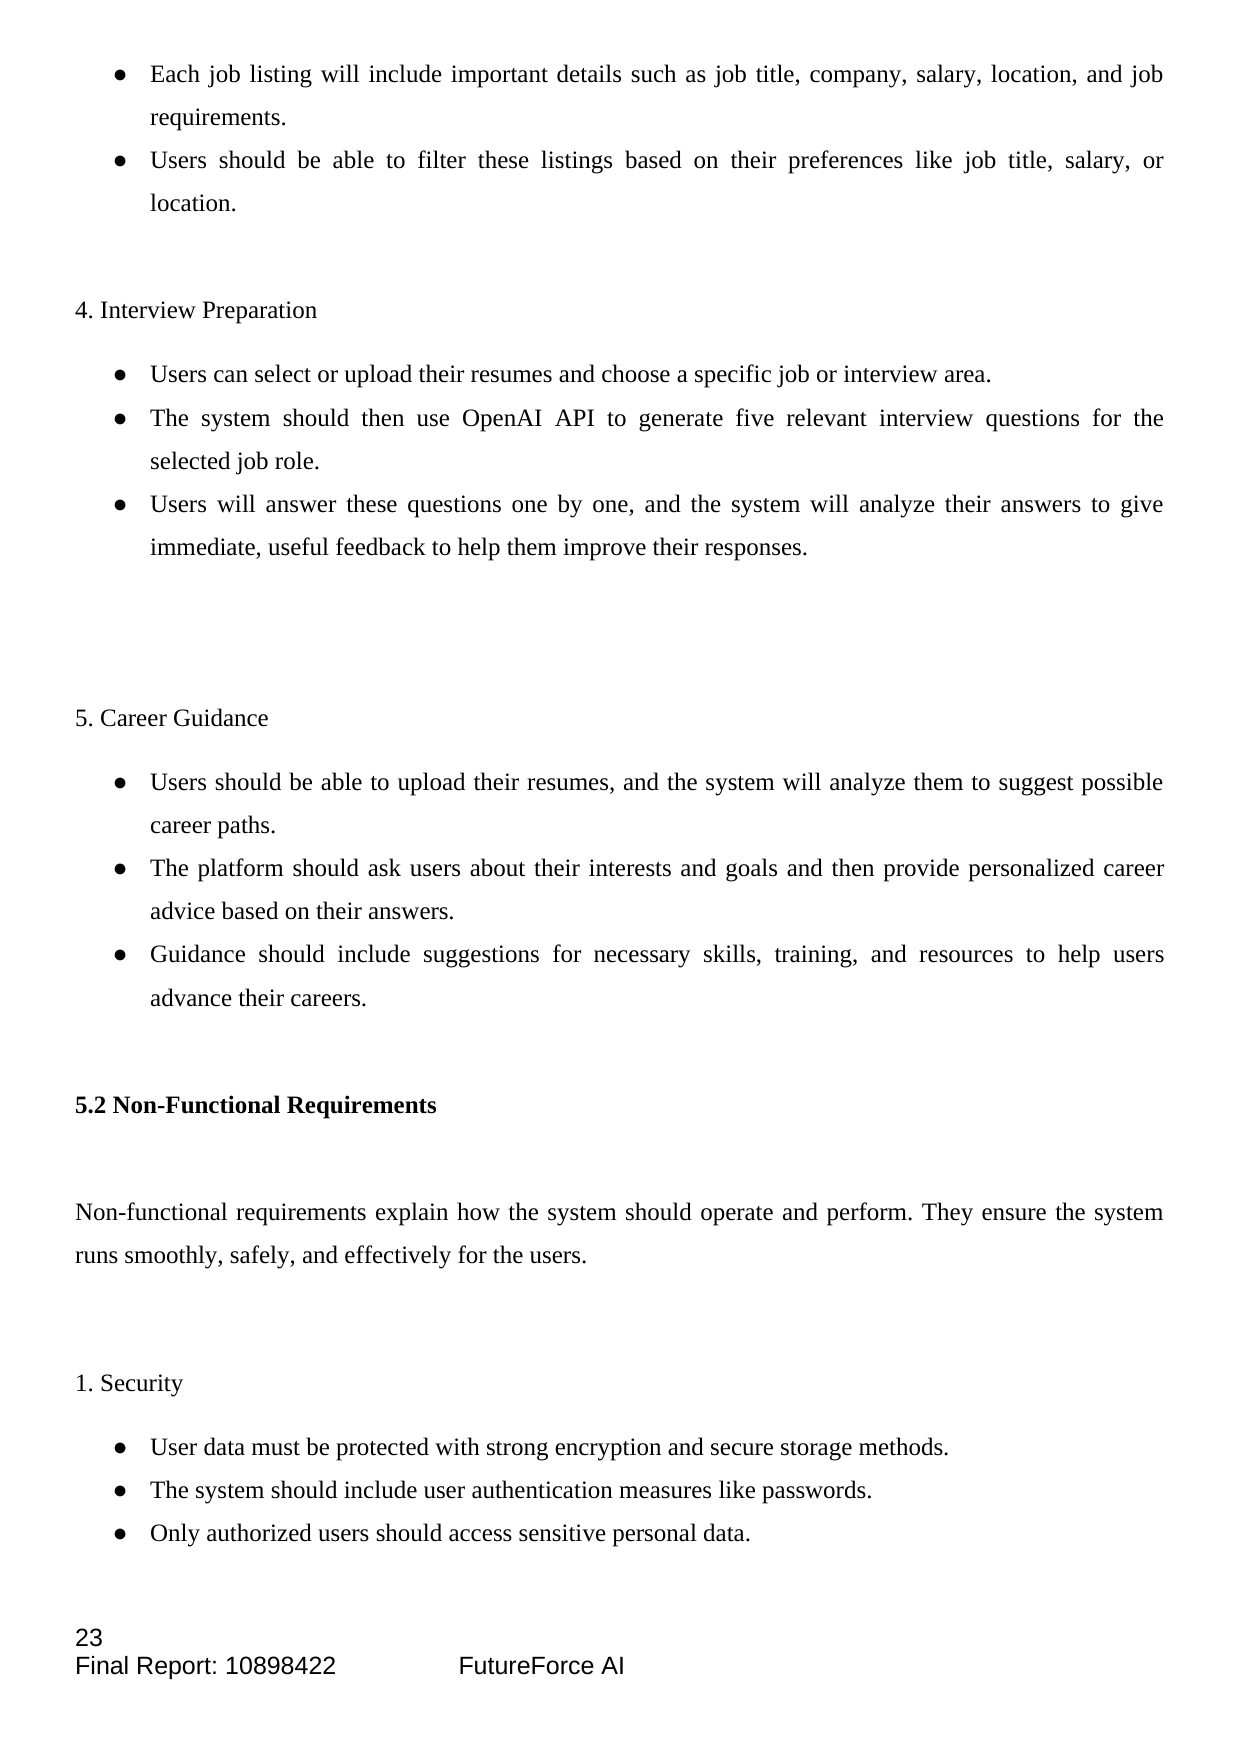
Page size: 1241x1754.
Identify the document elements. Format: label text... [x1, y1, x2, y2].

list Users will answer these questions one by one, and the system will analyze their answers to give immediate, useful feedback to help them improve their responses. [112, 489, 1165, 561]
subtitle 5.2 Non-Functional Requirements [75, 1090, 1165, 1118]
text 1. Security [75, 1368, 1165, 1397]
list Each job listing will include important details such as job title, company, salary, location, and job requirements. [112, 59, 1165, 131]
list Users should be able to filter these listings based on their preferences like job title, salary, or location. [112, 145, 1165, 217]
list The platform should ask users about their interests and goals and then provide personalized career advice based on their answers. [112, 853, 1165, 925]
list User data must be protected with strong encryption and secure storage methods. [112, 1432, 1165, 1461]
text Non-functional requirements explain how the system should operate and perform. They ensure the system runs smoothly, safely, and effectively for the users. [75, 1197, 1165, 1269]
text 5. Career Guidance [75, 703, 1165, 732]
list The system should include user authentication measures like passwords. [112, 1475, 1165, 1504]
list Only authorized users should access sensitive personal data. [112, 1518, 1165, 1547]
list The system should then use OpenAI API to generate five relevant interview questions for the selected job role. [112, 403, 1165, 474]
list Users can select or upload their resumes and choose a specific job or interview area. [112, 359, 1165, 388]
list Users should be able to upload their resumes, and the system will analyze them to suggest possible career paths. [112, 767, 1165, 839]
text 4. Interview Preparation [75, 296, 1165, 324]
list Guidance should include suggestions for necessary skills, training, and resources to help users advance their careers. [112, 939, 1165, 1011]
